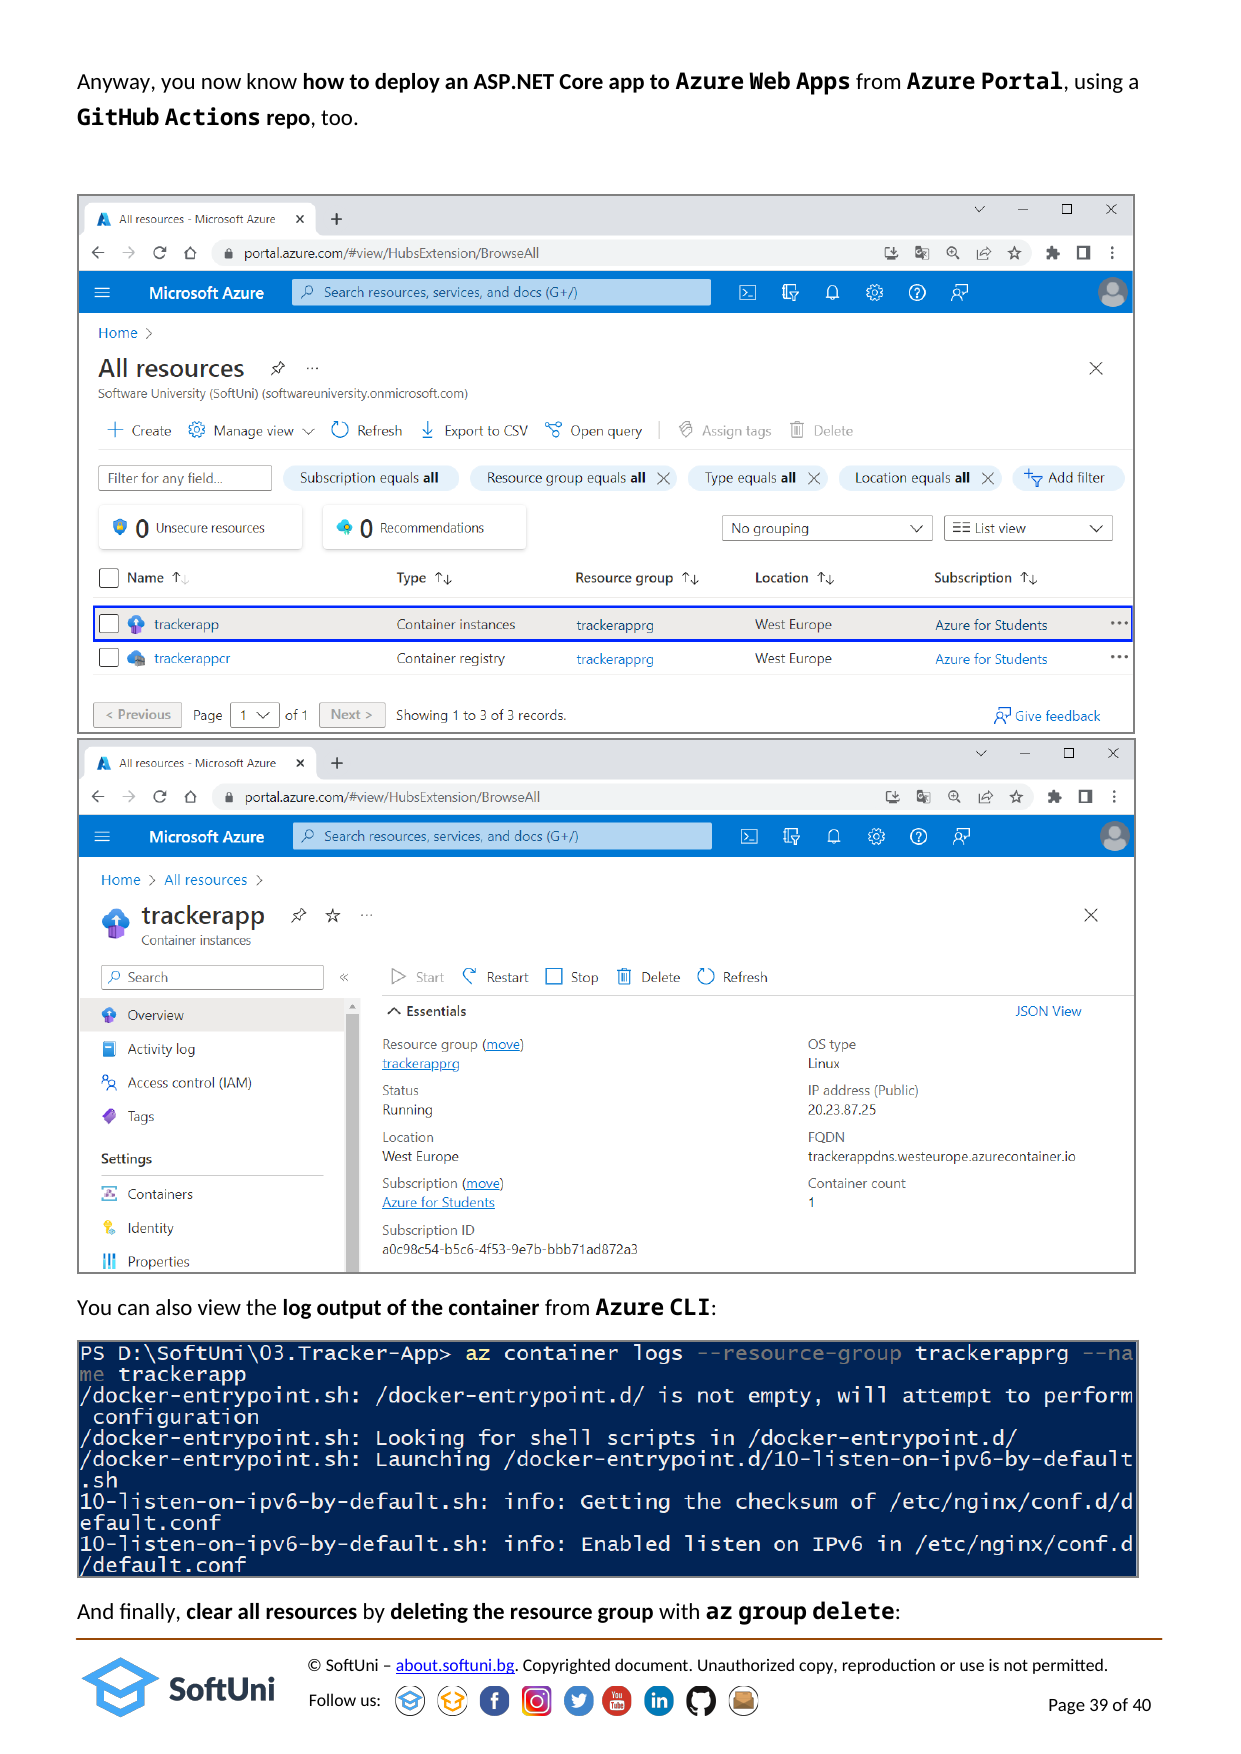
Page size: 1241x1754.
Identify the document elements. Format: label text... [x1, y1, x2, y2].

picture [75, 1651, 281, 1723]
picture [644, 1686, 651, 1694]
picture [564, 1686, 594, 1716]
picture [79, 740, 1134, 1272]
text You can also view the log output of the container from Azure CLI: [77, 1291, 1163, 1322]
picture [728, 1686, 759, 1716]
picture [479, 1686, 510, 1716]
picture [665, 1707, 674, 1716]
picture [667, 1686, 674, 1694]
picture [437, 1686, 468, 1716]
picture [522, 1686, 552, 1716]
text And finally, clear all resources by deleting the resource group with az group delete: [77, 1595, 1163, 1626]
picture [658, 1698, 667, 1707]
picture [602, 1686, 632, 1716]
picture [644, 1707, 653, 1716]
picture [79, 196, 1133, 732]
picture [79, 1342, 1137, 1576]
picture [686, 1686, 716, 1716]
text Anyway, you now know how to deploy an ASP.NET Core app to Azure Web Apps from Azure Portal, using a GitHub Actions repo, too. [77, 65, 1163, 132]
picture [395, 1686, 425, 1716]
